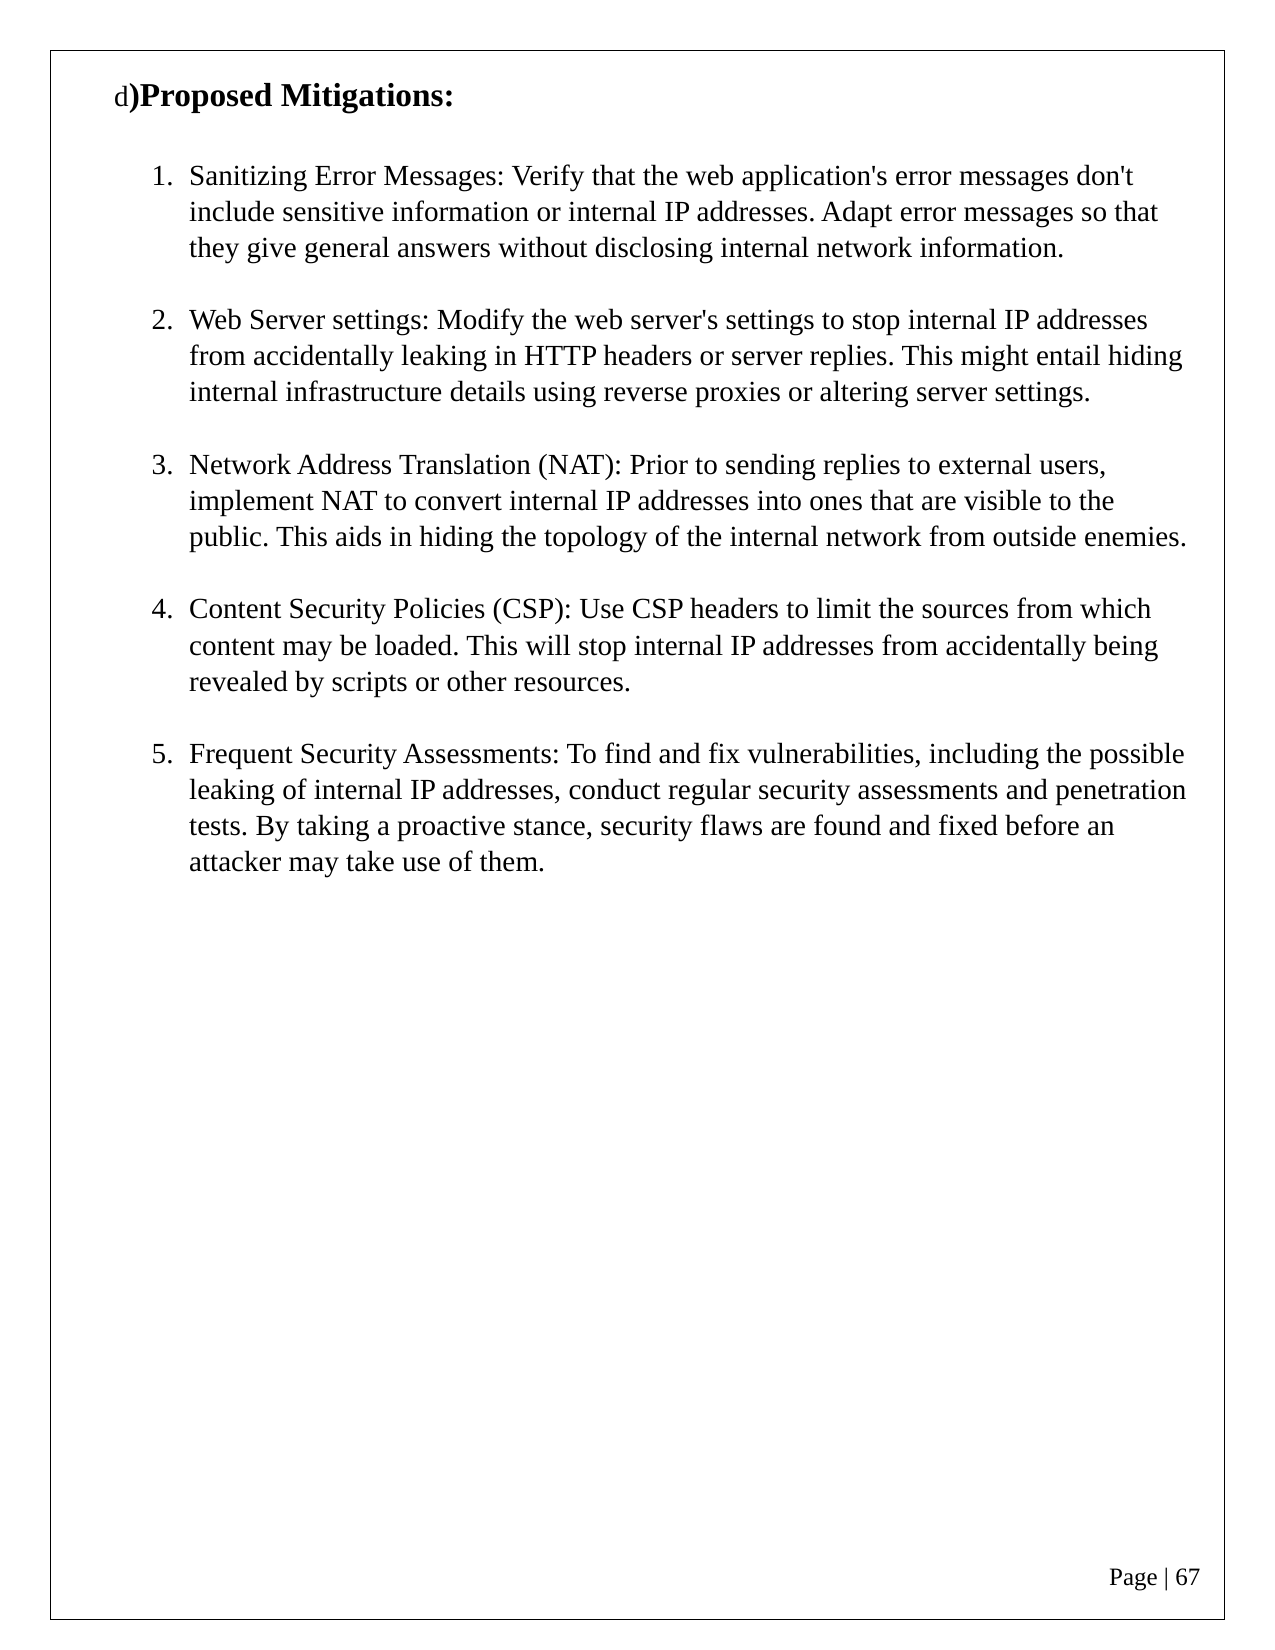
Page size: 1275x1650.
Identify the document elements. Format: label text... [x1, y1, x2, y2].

list Network Address Translation (NAT): Prior to sending replies to external users, implement NAT to convert internal IP addresses into ones that are visible to the public. This aids in hiding the topology of the internal network from outside enemies. [151, 447, 1200, 553]
list Frequent Security Assessments: To find and fix vulnerabilities, including the possible leaking of internal IP addresses, conduct regular security assessments and penetration tests. By taking a proactive stance, security flaws are found and fixed before an attacker may take use of them. [151, 736, 1200, 878]
list Web Server settings: Modify the web server's settings to stop internal IP addresses from accidentally leaking in HTTP headers or server replies. This might entail hiding internal infrastructure details using reverse proxies or altering server settings. [151, 302, 1200, 408]
list Sanitizing Error Messages: Verify that the web application's error messages don't include sensitive information or internal IP addresses. Adapt error messages so that they give general answers without disclosing internal network information. [151, 158, 1200, 263]
list d)Proposed Mitigations: [114, 75, 1200, 113]
list Content Security Policies (CSP): Use CSP headers to limit the sources from which content may be loaded. This will stop internal IP addresses from accidentally being revealed by scripts or other resources. [151, 591, 1200, 697]
